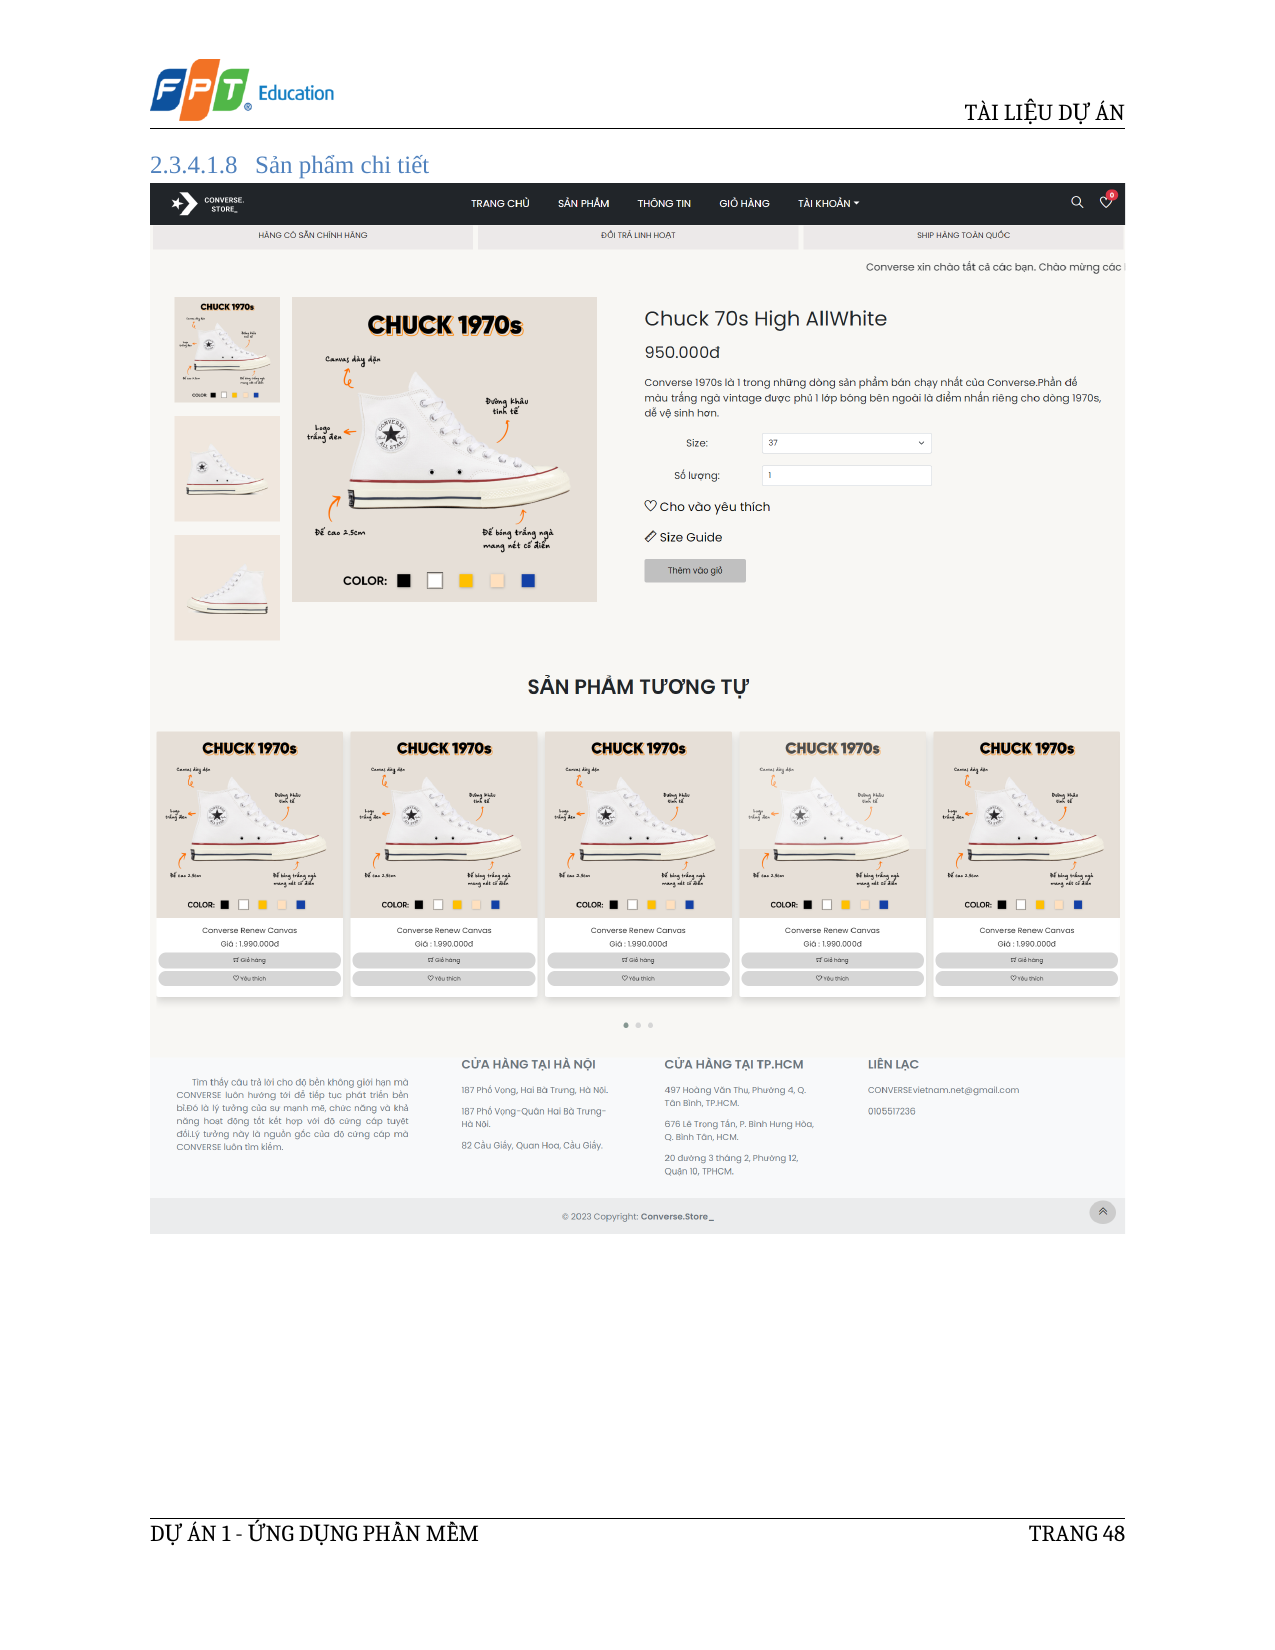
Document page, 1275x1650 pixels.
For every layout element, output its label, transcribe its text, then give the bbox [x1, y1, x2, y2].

subtitle Sản phẩm chi tiết [150, 150, 1125, 179]
picture [150, 183, 1125, 1234]
picture [150, 59, 336, 121]
